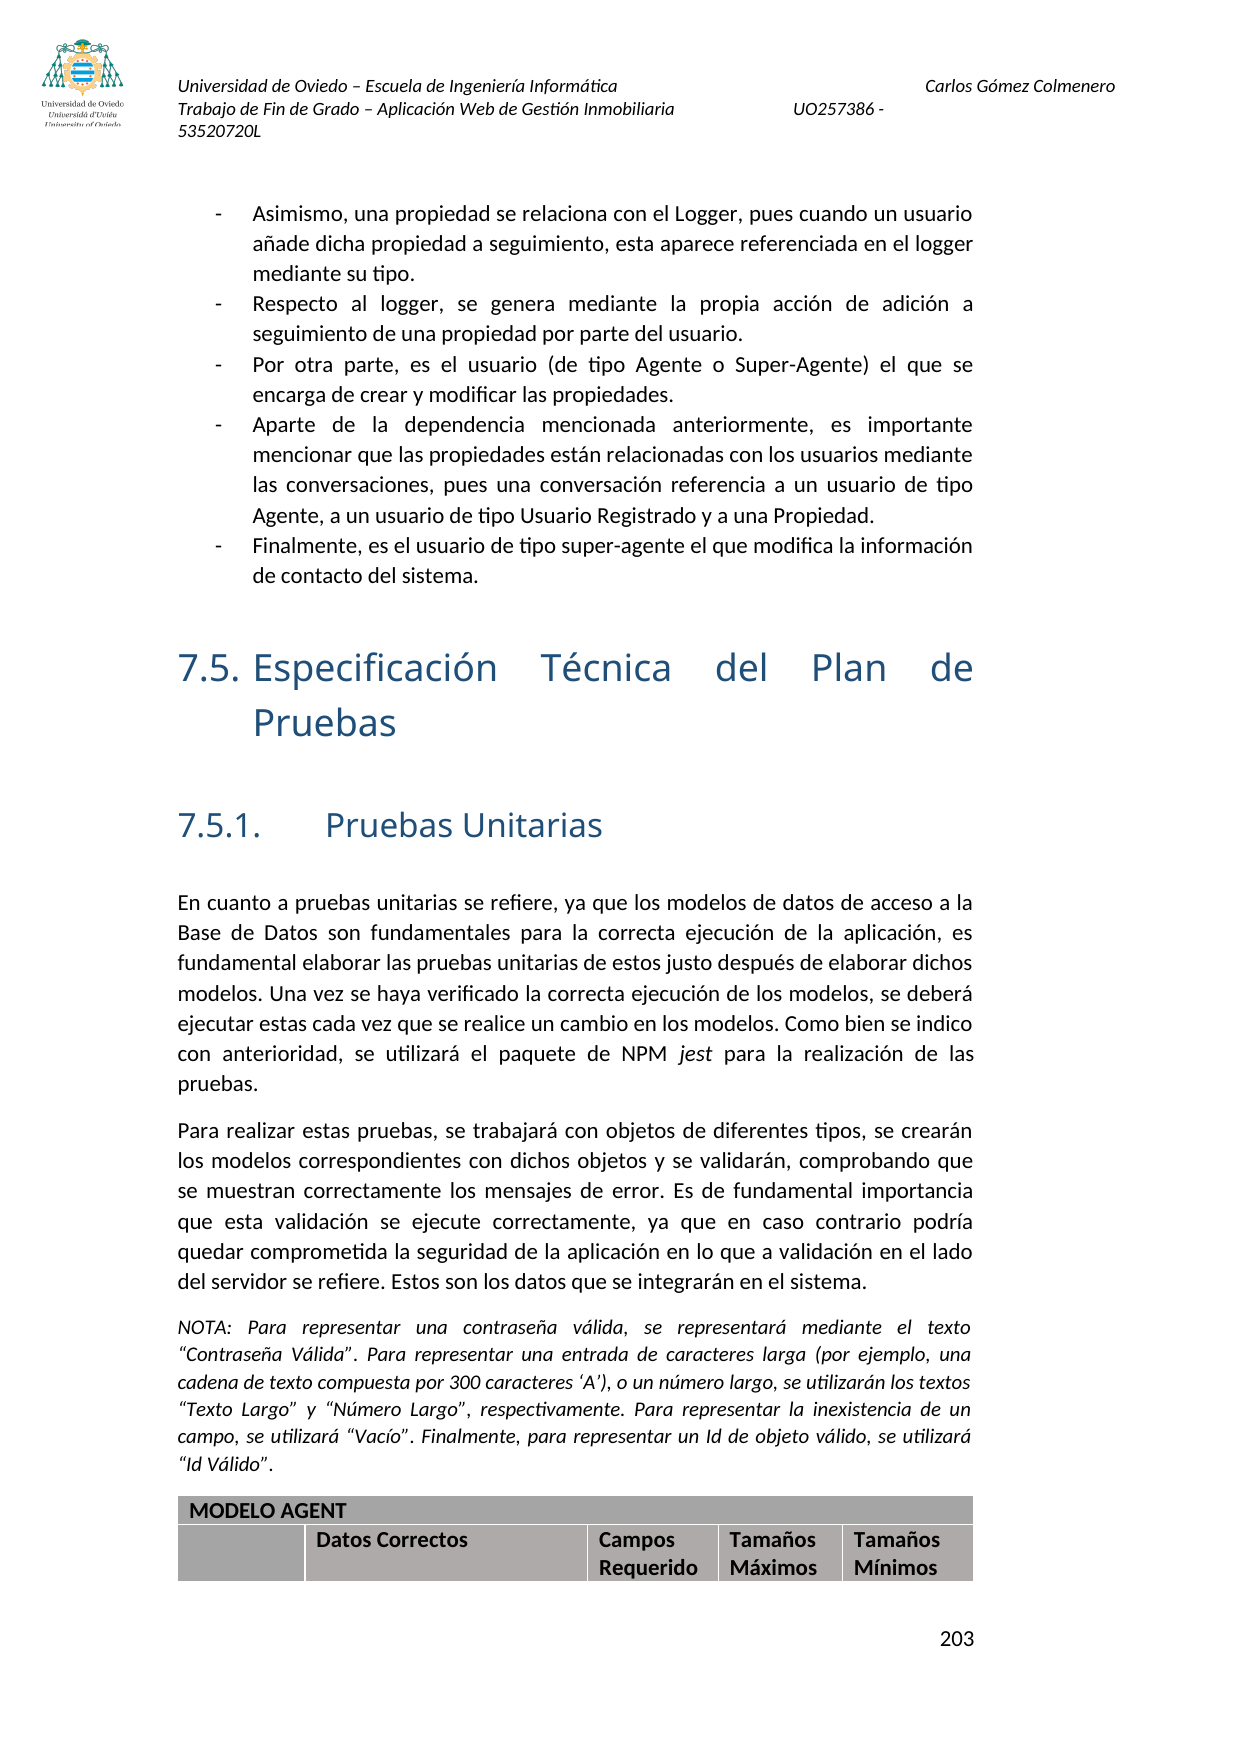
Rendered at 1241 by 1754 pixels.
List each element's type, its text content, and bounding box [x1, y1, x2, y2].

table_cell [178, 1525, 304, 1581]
list Aparte de la dependencia mencionada anteriormente, es importante mencionar que las propiedades están relacionadas con los usuarios mediante las conversaciones, pues una conversación referencia a un usuario de tipo Agente, a un usuario de tipo Usuario Registrado y a una Propiedad. [215, 410, 974, 529]
list Respecto al logger, se genera mediante la propia acción de adición a seguimiento de una propiedad por parte del usuario. [215, 289, 974, 347]
subtitle Pruebas Unitarias [177, 802, 974, 847]
text Para realizar estas pruebas, se trabajará con objetos de diferentes tipos, se crearán los modelos correspondientes con dichos objetos y se validarán, comprobando que se muestran correctamente los mensajes de error. Es de fundamental importancia que esta validación se ejecute correctamente, ya que en caso contrario podría quedar comprometida la seguridad de la aplicación en lo que a validación en el lado del servidor se refiere. Estos son los datos que se integrarán en el sistema. [177, 1116, 974, 1295]
picture [36, 38, 124, 126]
text En cuanto a pruebas unitarias se refiere, ya que los modelos de datos de acceso a la Base de Datos son fundamentales para la correcta ejecución de la aplicación, es fundamental elaborar las pruebas unitarias de estos justo después de elaborar dichos modelos. Una vez se haya verificado la correcta ejecución de los modelos, se deberá ejecutar estas cada vez que se realice un cambio en los modelos. Como bien se indico con anterioridad, se utilizará el paquete de NPM jest para la realización de las pruebas. [177, 888, 974, 1097]
list Por otra parte, es el usuario (de tipo Agente o Super-Agente) el que se encarga de crear y modificar las propiedades. [215, 350, 974, 408]
subtitle Especificación Técnica del Plan de Pruebas [177, 641, 974, 747]
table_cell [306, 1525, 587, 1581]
text NOTA: Para representar una contraseña válida, se representará mediante el texto “Contraseña Válida”. Para representar una entrada de caracteres larga (por ejemplo, una cadena de texto compuesta por 300 caracteres ‘A’), o un número largo, se utilizarán los textos “Texto Largo” y “Número Largo”, respectivamente. Para representar la inexistencia de un campo, se utilizará “Vacío”. Finalmente, para representar un Id de objeto válido, se utilizará “Id Válido”. [177, 1314, 974, 1476]
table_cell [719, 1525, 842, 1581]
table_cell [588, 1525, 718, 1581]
list Finalmente, es el usuario de tipo super-agente el que modifica la información de contacto del sistema. [215, 531, 974, 589]
list Asimismo, una propiedad se relaciona con el Logger, pues cuando un usuario añade dicha propiedad a seguimiento, esta aparece referenciada en el logger mediante su tipo. [215, 199, 974, 287]
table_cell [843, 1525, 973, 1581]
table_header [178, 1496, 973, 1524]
